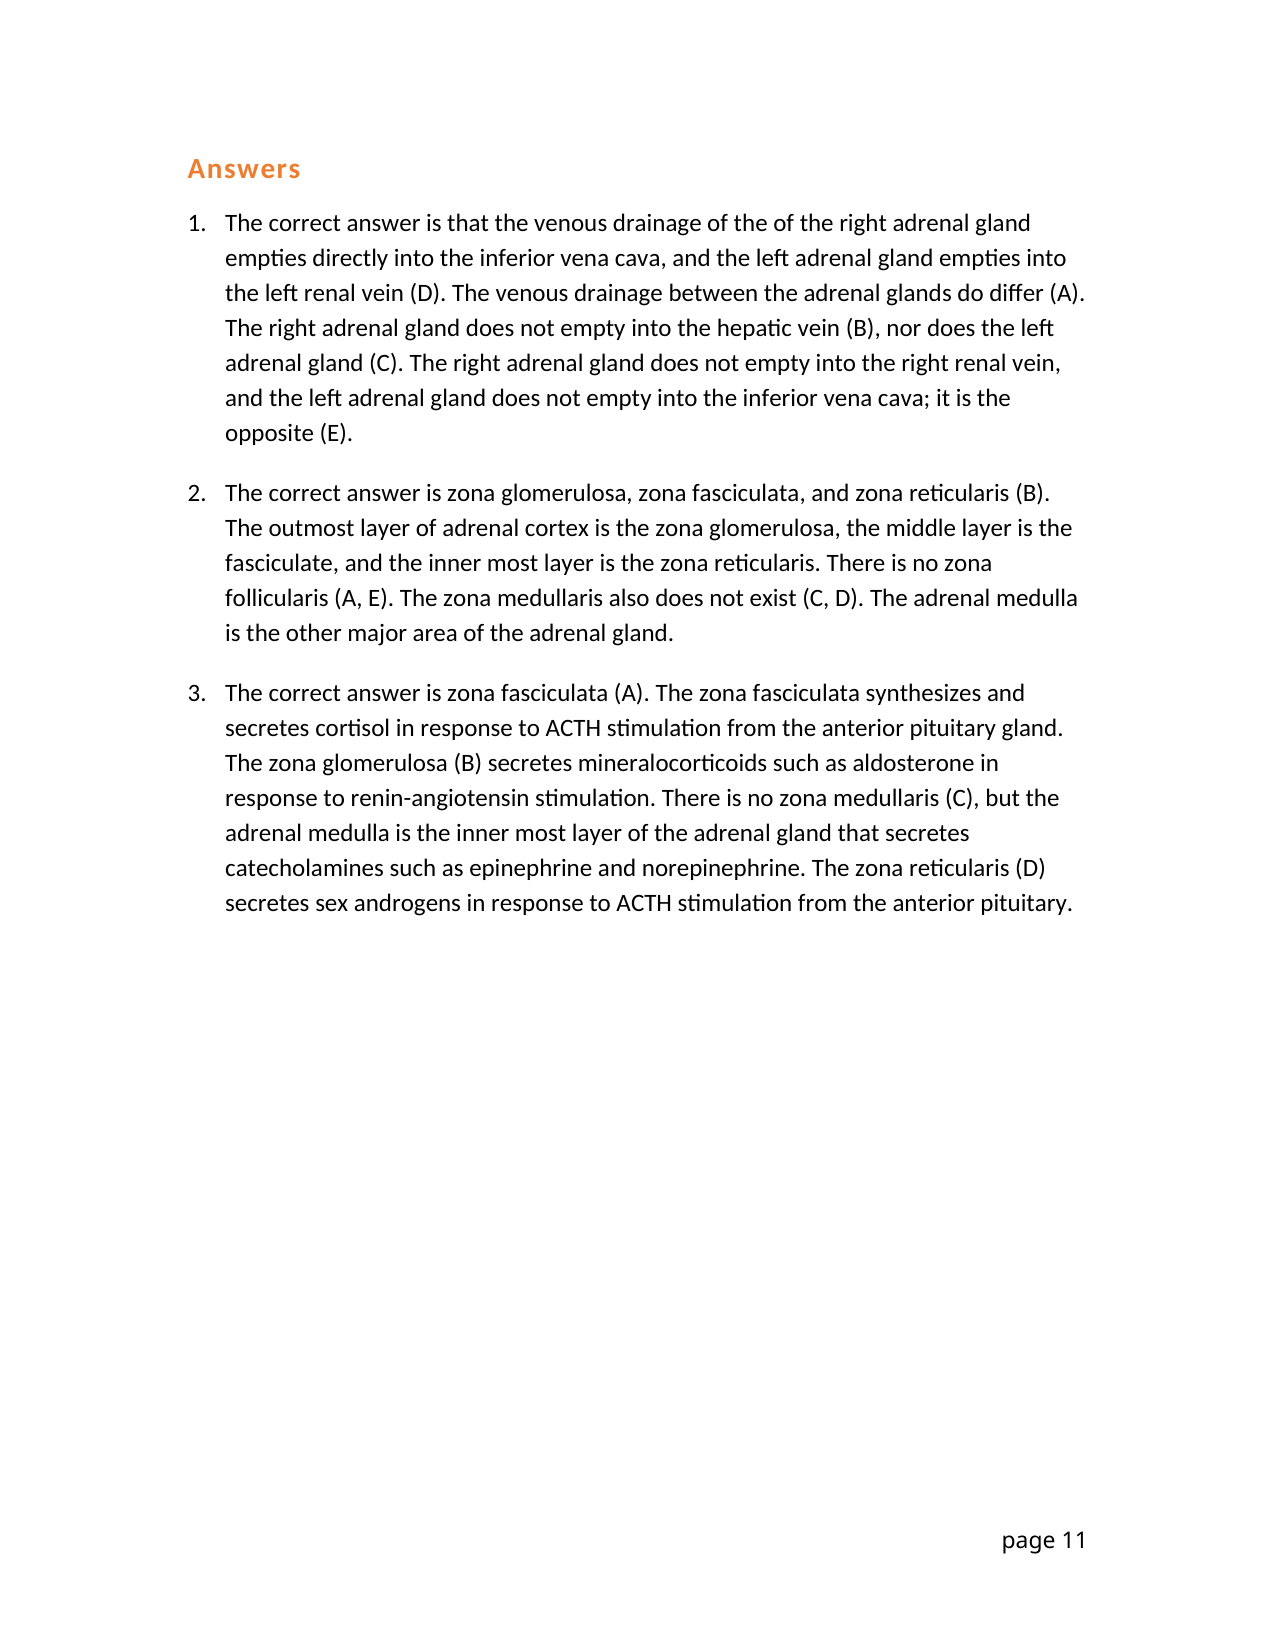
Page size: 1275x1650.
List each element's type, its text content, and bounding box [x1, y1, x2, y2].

text 3. The correct answer is zona fasciculata (A). The zona fasciculata synthesizes and secretes cortisol in response to ACTH stimulation from the anterior pituitary gland. The zona glomerulosa (B) secretes mineralocorticoids such as aldosterone in response to renin-angiotensin stimulation. There is no zona medullaris (C), but the adrenal medulla is the inner most layer of the adrenal gland that secretes catecholamines such as epinephrine and norepinephrine. The zona reticularis (D) secretes sex androgens in response to ACTH stimulation from the anterior pituitary. [187, 678, 1087, 953]
text 2. The correct answer is zona glomerulosa, zona fasciculata, and zona reticularis (B). The outmost layer of adrenal cortex is the zona glomerulosa, the middle layer is the fasciculate, and the inner most layer is the zona reticularis. There is no zona follicularis (A, E). The zona medullaris also does not exist (C, D). The adrenal medulla is the other major area of the adrenal gland. [187, 478, 1087, 648]
text 1. The correct answer is that the venous drainage of the of the right adrenal gland empties directly into the inferior vena cava, and the left adrenal gland empties into the left renal vein (D). The venous drainage between the adrenal glands do differ (A). The right adrenal gland does not empty into the hepatic vein (B), nor does the left adrenal gland (C). The right adrenal gland does not empty into the right renal vein, and the left adrenal gland does not empty into the inferior vena cava; it is the opposite (E). [187, 208, 1087, 448]
text Answers [187, 150, 1087, 186]
